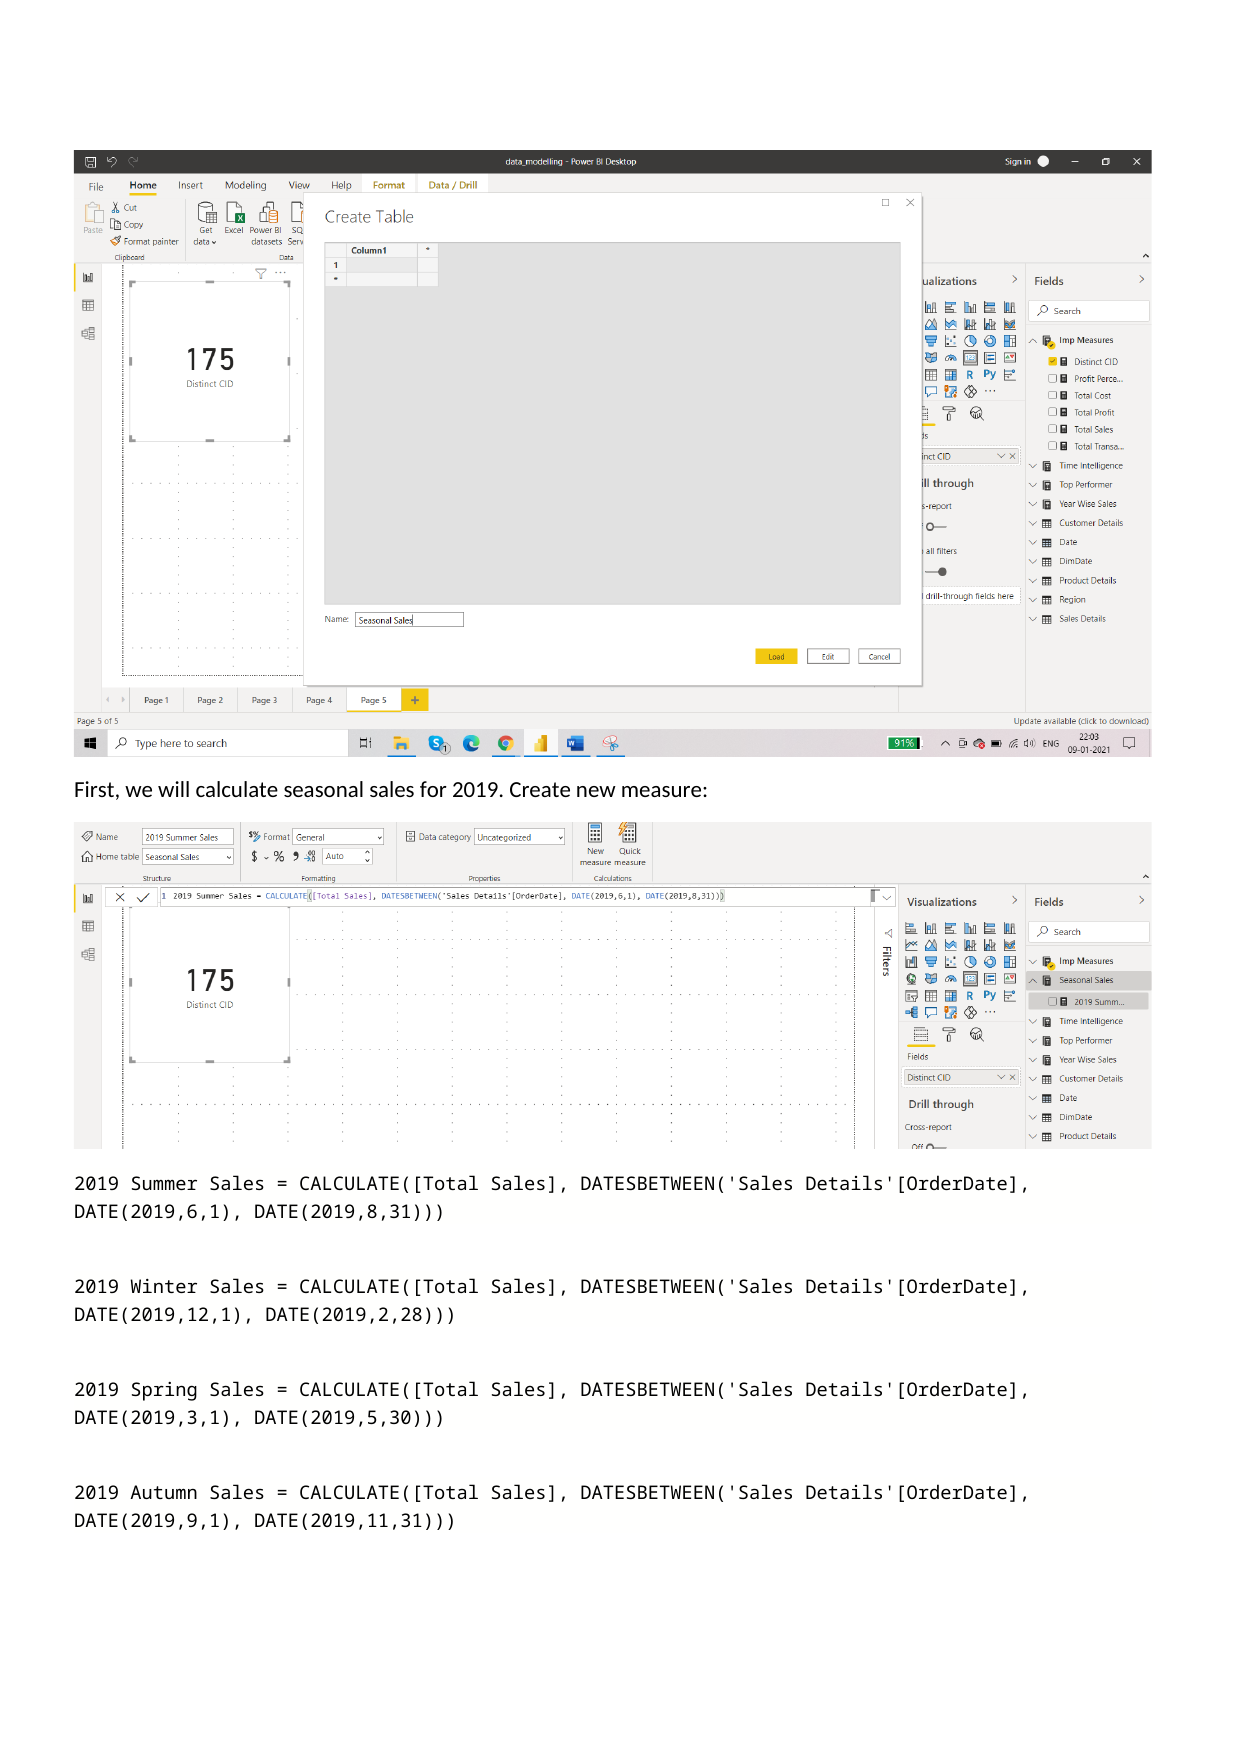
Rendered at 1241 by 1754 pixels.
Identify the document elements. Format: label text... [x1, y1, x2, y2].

text 2019 Spring Sales = CALCULATE([Total Sales], DATESBETWEEN('Sales Details'[OrderDate], DATE(2019,3,1), DATE(2019,5,30))) [74, 1374, 1152, 1430]
picture [73, 822, 1152, 1149]
text 2019 Autumn Sales = CALCULATE([Total Sales], DATESBETWEEN('Sales Details'[OrderDate], DATE(2019,9,1), DATE(2019,11,31))) [74, 1477, 1152, 1533]
picture [73, 150, 1152, 757]
text 2019 Winter Sales = CALCULATE([Total Sales], DATESBETWEEN('Sales Details'[OrderDate], DATE(2019,12,1), DATE(2019,2,28))) [74, 1271, 1152, 1327]
text 2019 Summer Sales = CALCULATE([Total Sales], DATESBETWEEN('Sales Details'[OrderDate], DATE(2019,6,1), DATE(2019,8,31))) [74, 1168, 1152, 1224]
text First, we will calculate seasonal sales for 2019. Create new measure: [74, 775, 1152, 803]
